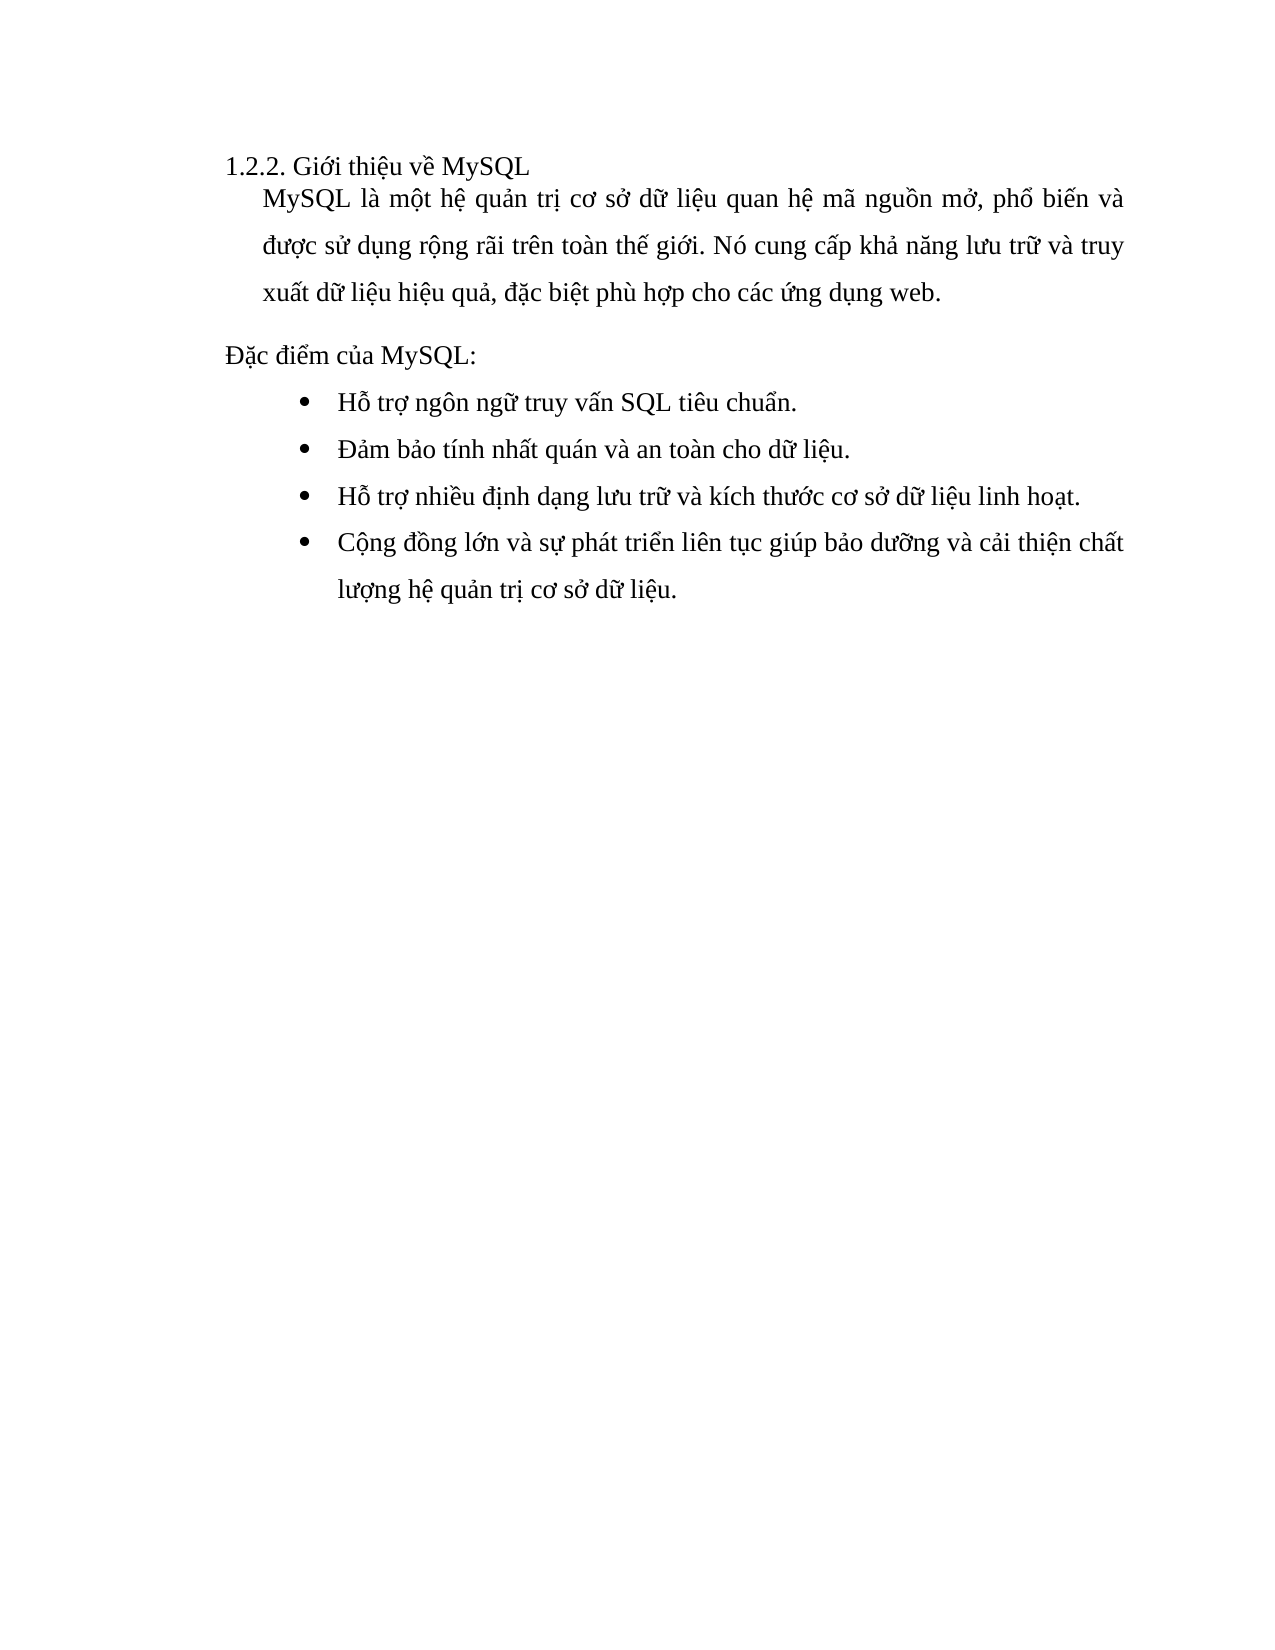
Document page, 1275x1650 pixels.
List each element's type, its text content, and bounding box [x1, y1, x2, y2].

list Hỗ trợ nhiều định dạng lưu trữ và kích thước cơ sở dữ liệu linh hoạt. [300, 480, 1125, 511]
list Hỗ trợ ngôn ngữ truy vấn SQL tiêu chuẩn. [300, 386, 1125, 417]
subtitle 1.2.2. Giới thiệu về MySQL [150, 150, 1125, 181]
list Cộng đồng lớn và sự phát triển liên tục giúp bảo dưỡng và cải thiện chất lượng hệ quản trị cơ sở dữ liệu. [300, 527, 1125, 604]
list Đảm bảo tính nhất quán và an toàn cho dữ liệu. [300, 433, 1125, 464]
list MySQL là một hệ quản trị cơ sở dữ liệu quan hệ mã nguồn mở, phổ biến và được sử dụng rộng rãi trên toàn thế giới. Nó cung cấp khả năng lưu trữ và truy xuất dữ liệu hiệu quả, đặc biệt phù hợp cho các ứng dụng web. [262, 183, 1125, 307]
text Đặc điểm của MySQL: [150, 339, 1125, 370]
